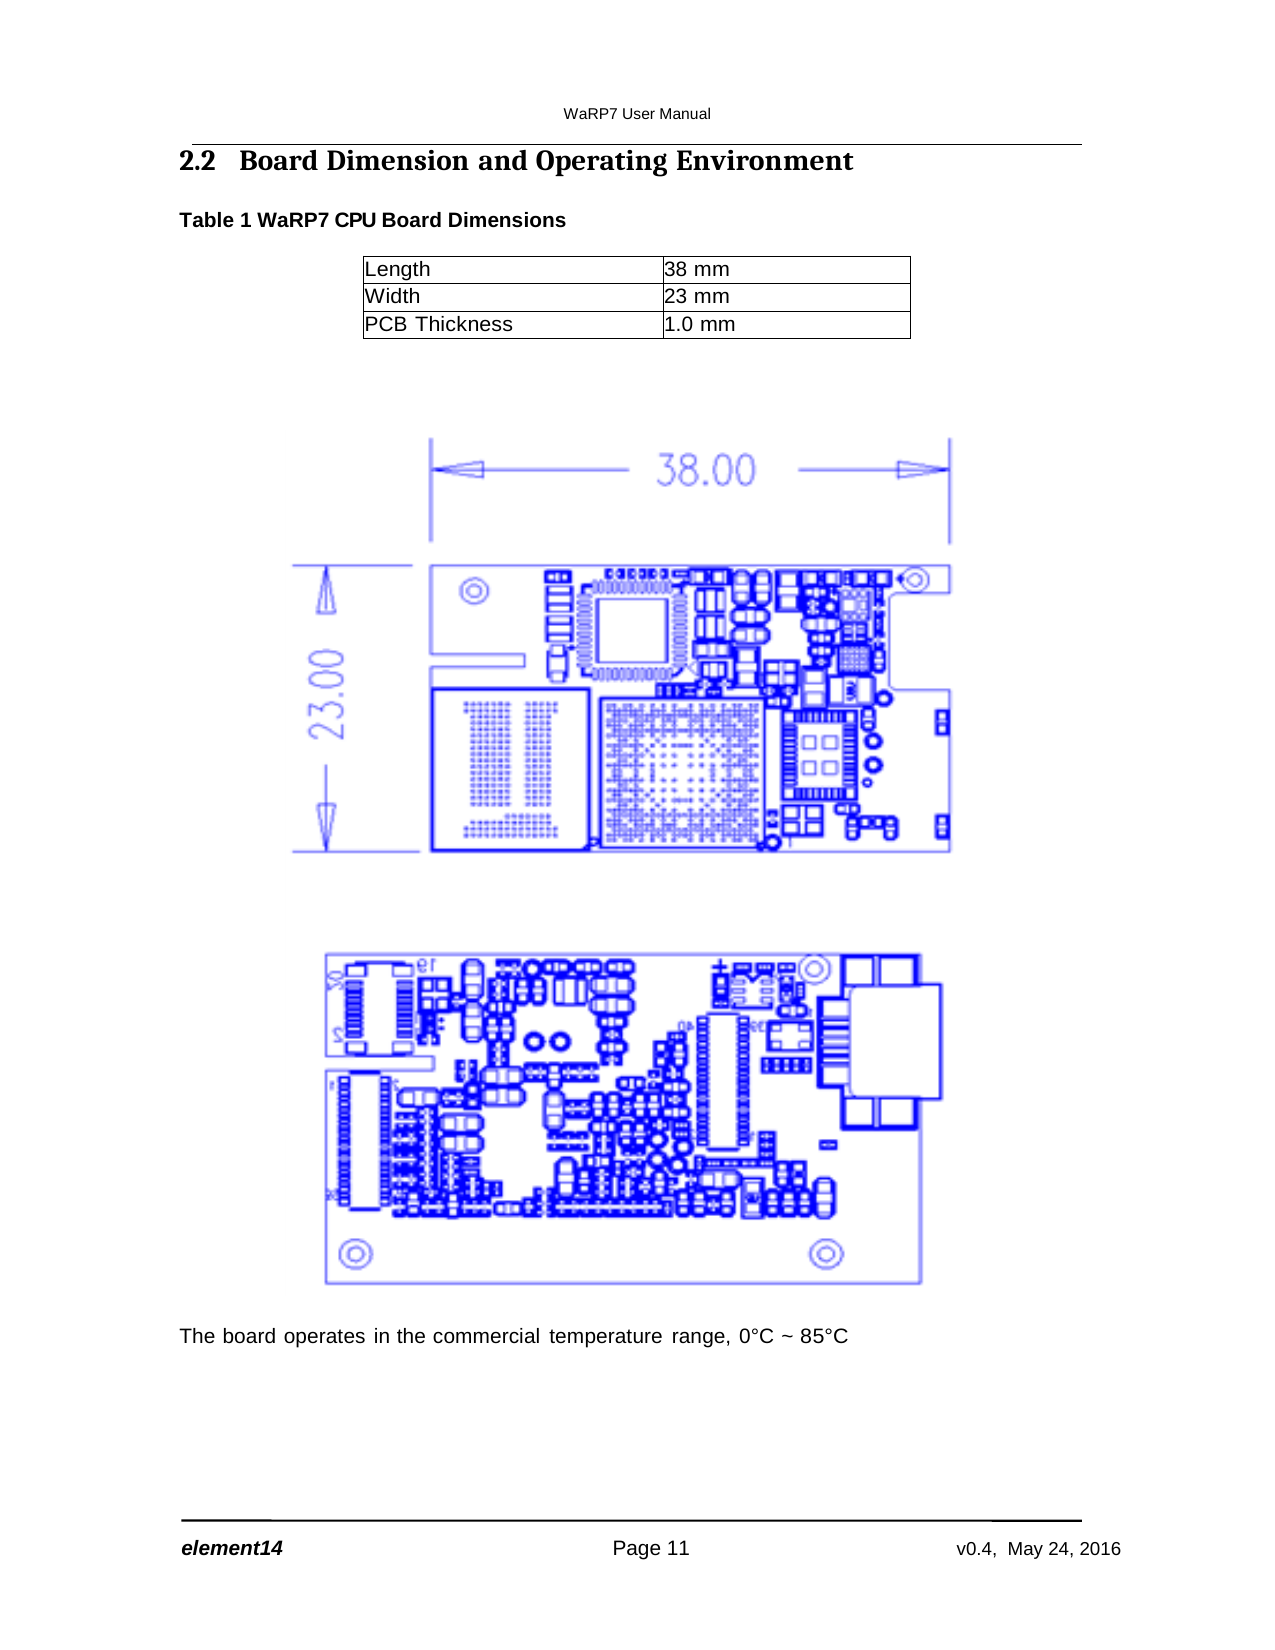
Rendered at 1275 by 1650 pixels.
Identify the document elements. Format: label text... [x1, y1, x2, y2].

table_header 38 mm [664, 257, 910, 283]
table_cell 23 mm [664, 284, 910, 311]
table_cell Width [364, 284, 663, 311]
picture [284, 430, 1018, 1296]
table_cell PCB Thickness [364, 312, 663, 338]
table_cell 1.0 mm [664, 312, 910, 338]
subtitle Board Dimension and Operating Environment [179, 144, 1123, 177]
text Table 1 WaRP7 CPU Board Dimensions [179, 208, 1123, 232]
text The board operates in the commercial temperature range, 0°C ~ 85°C [179, 1324, 1123, 1348]
table_header Length [364, 257, 663, 283]
